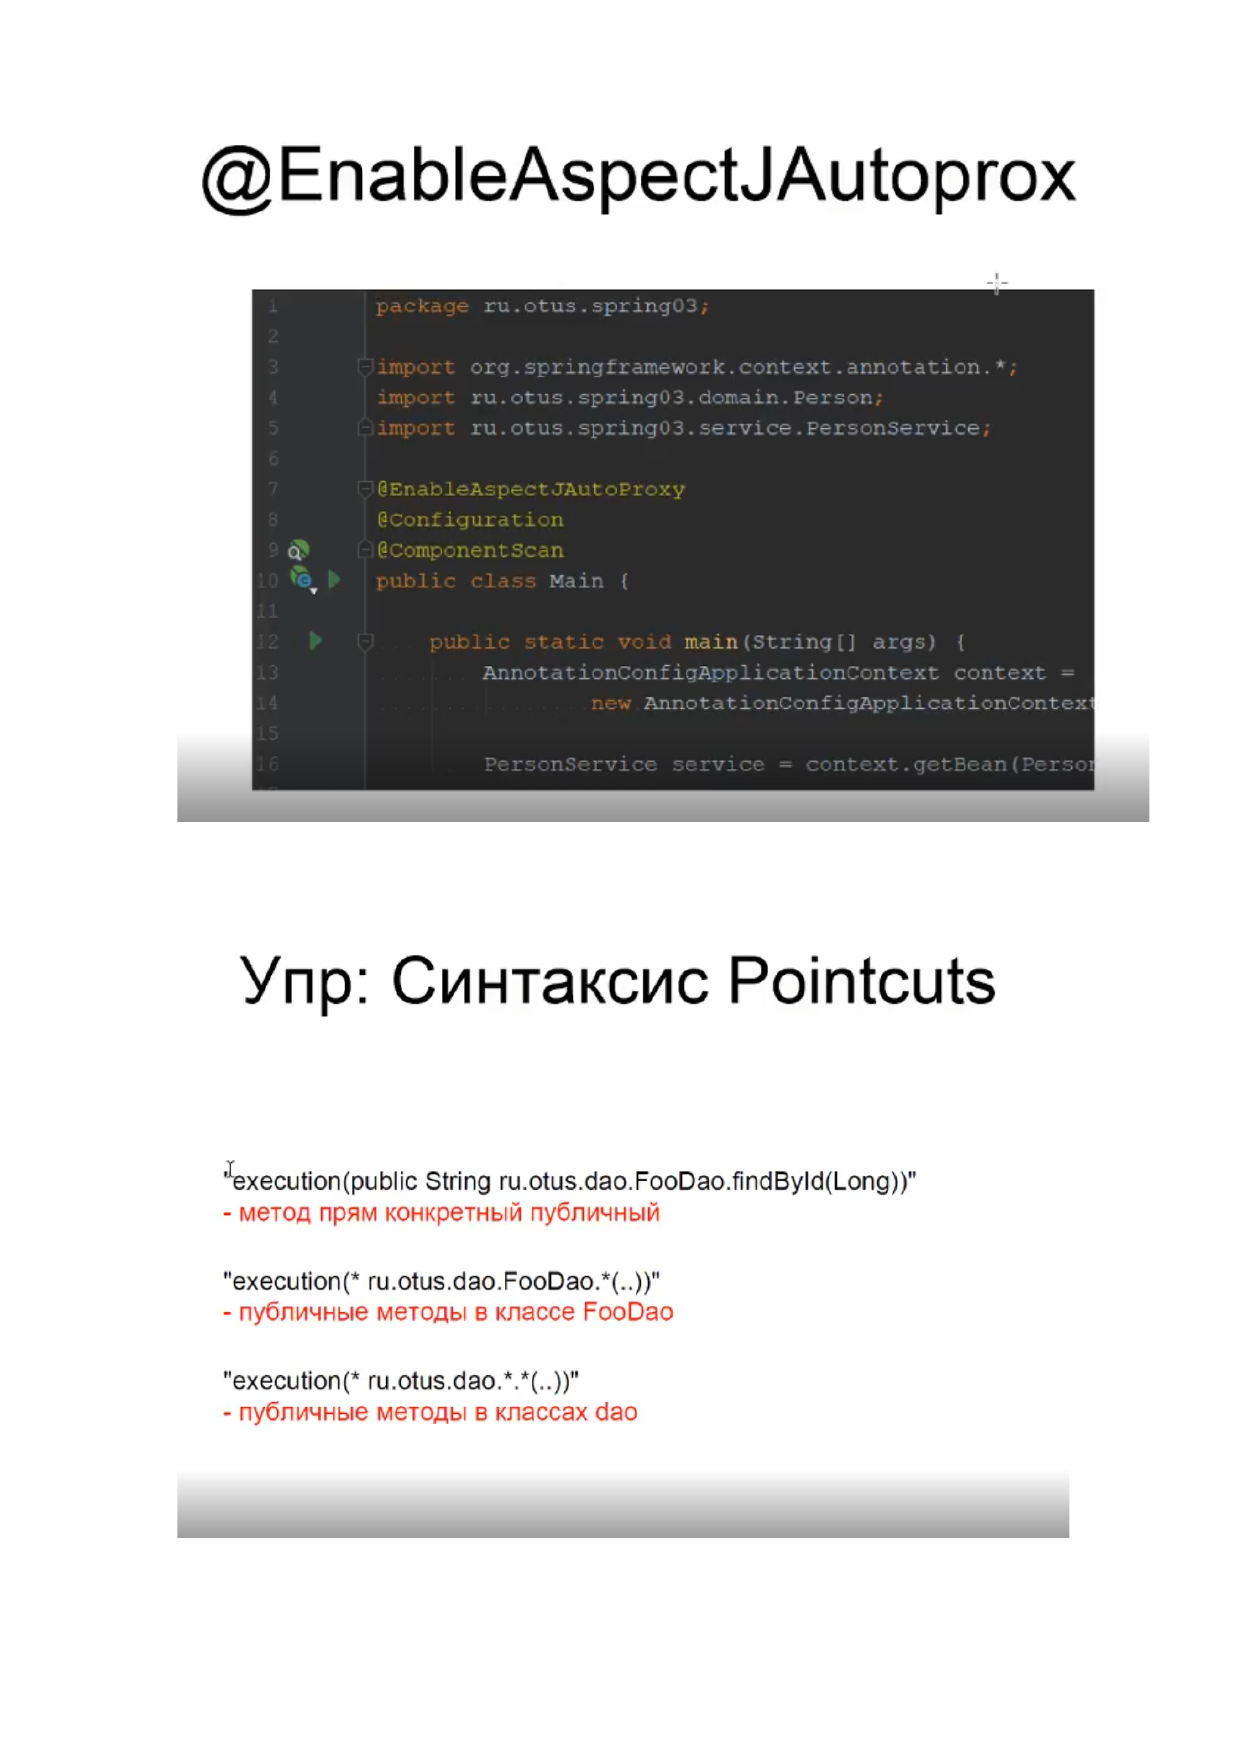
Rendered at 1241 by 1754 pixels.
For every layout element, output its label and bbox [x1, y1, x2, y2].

picture [177, 118, 1150, 822]
picture [177, 907, 1070, 1538]
